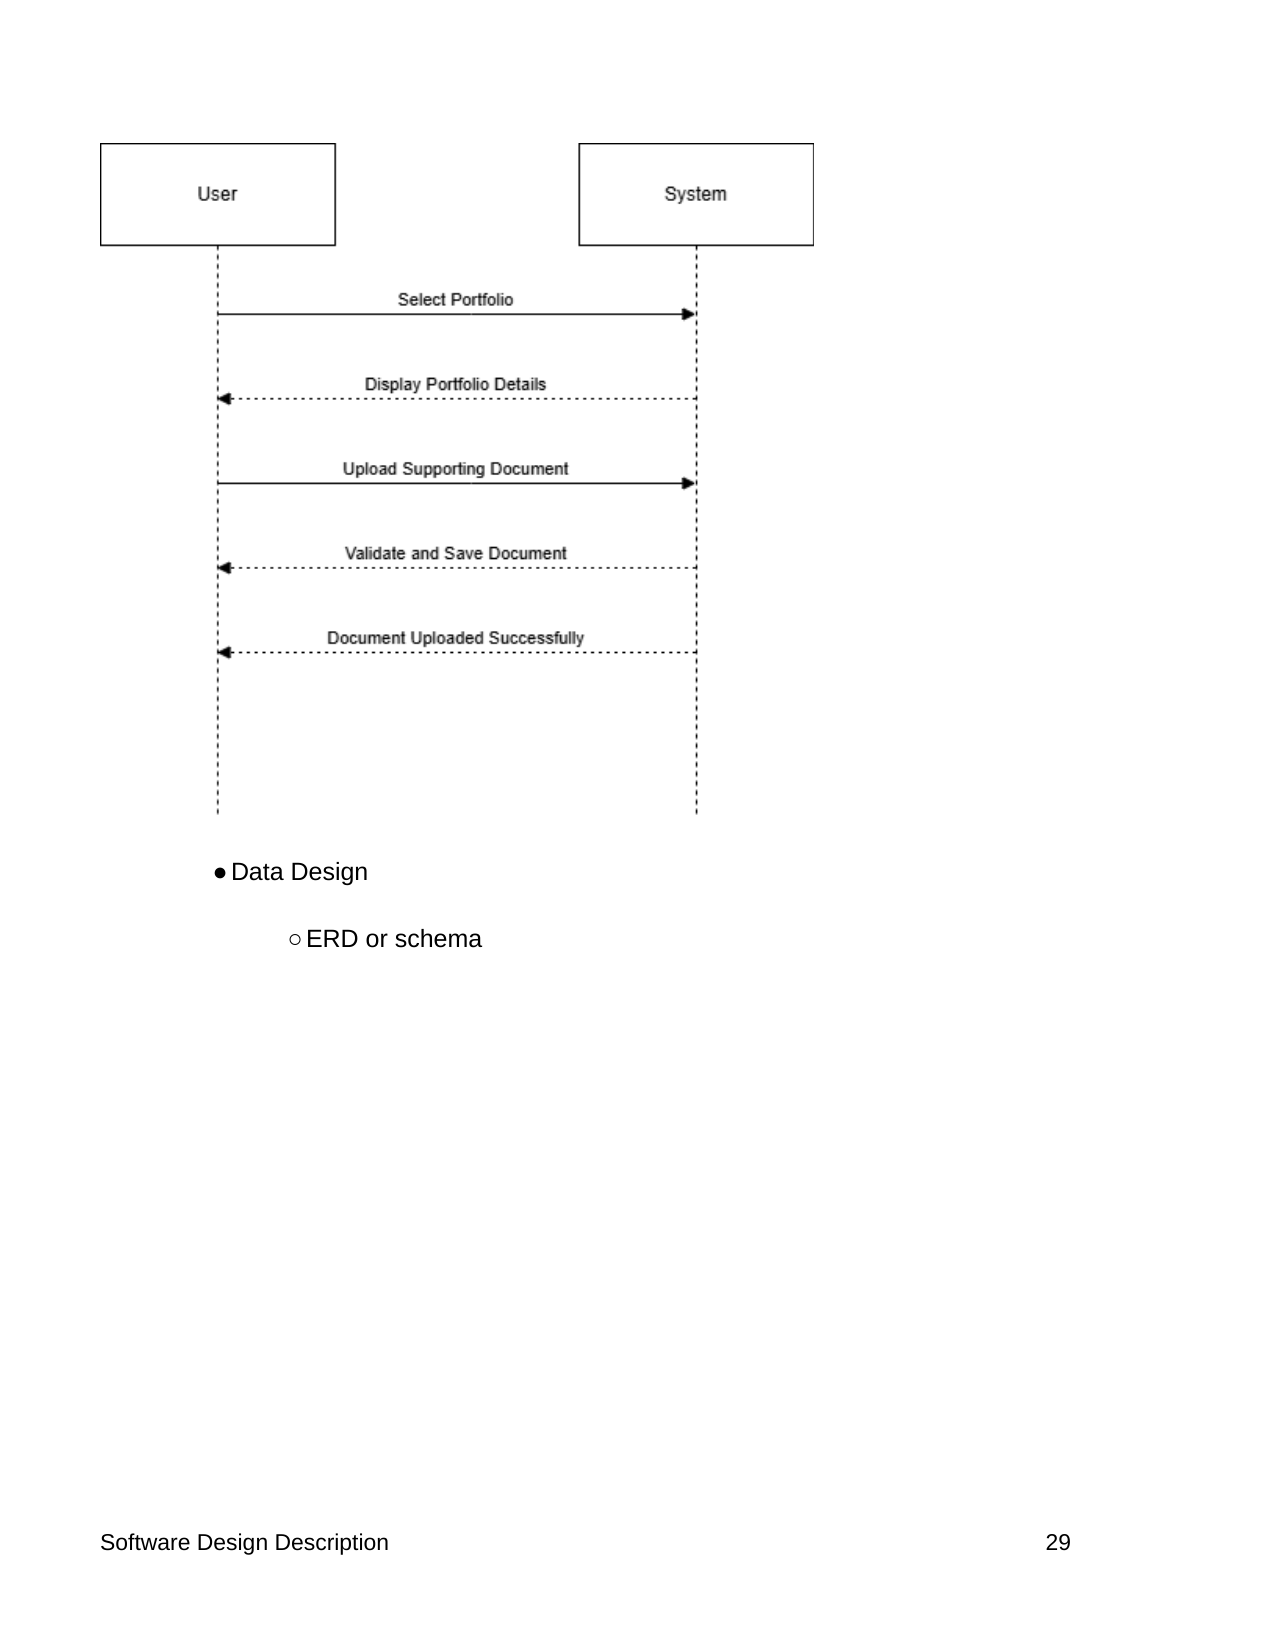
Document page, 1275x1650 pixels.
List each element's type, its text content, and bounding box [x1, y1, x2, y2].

picture [100, 143, 814, 818]
list ERD or schema [287, 924, 1175, 953]
list Data Design [212, 857, 1175, 885]
